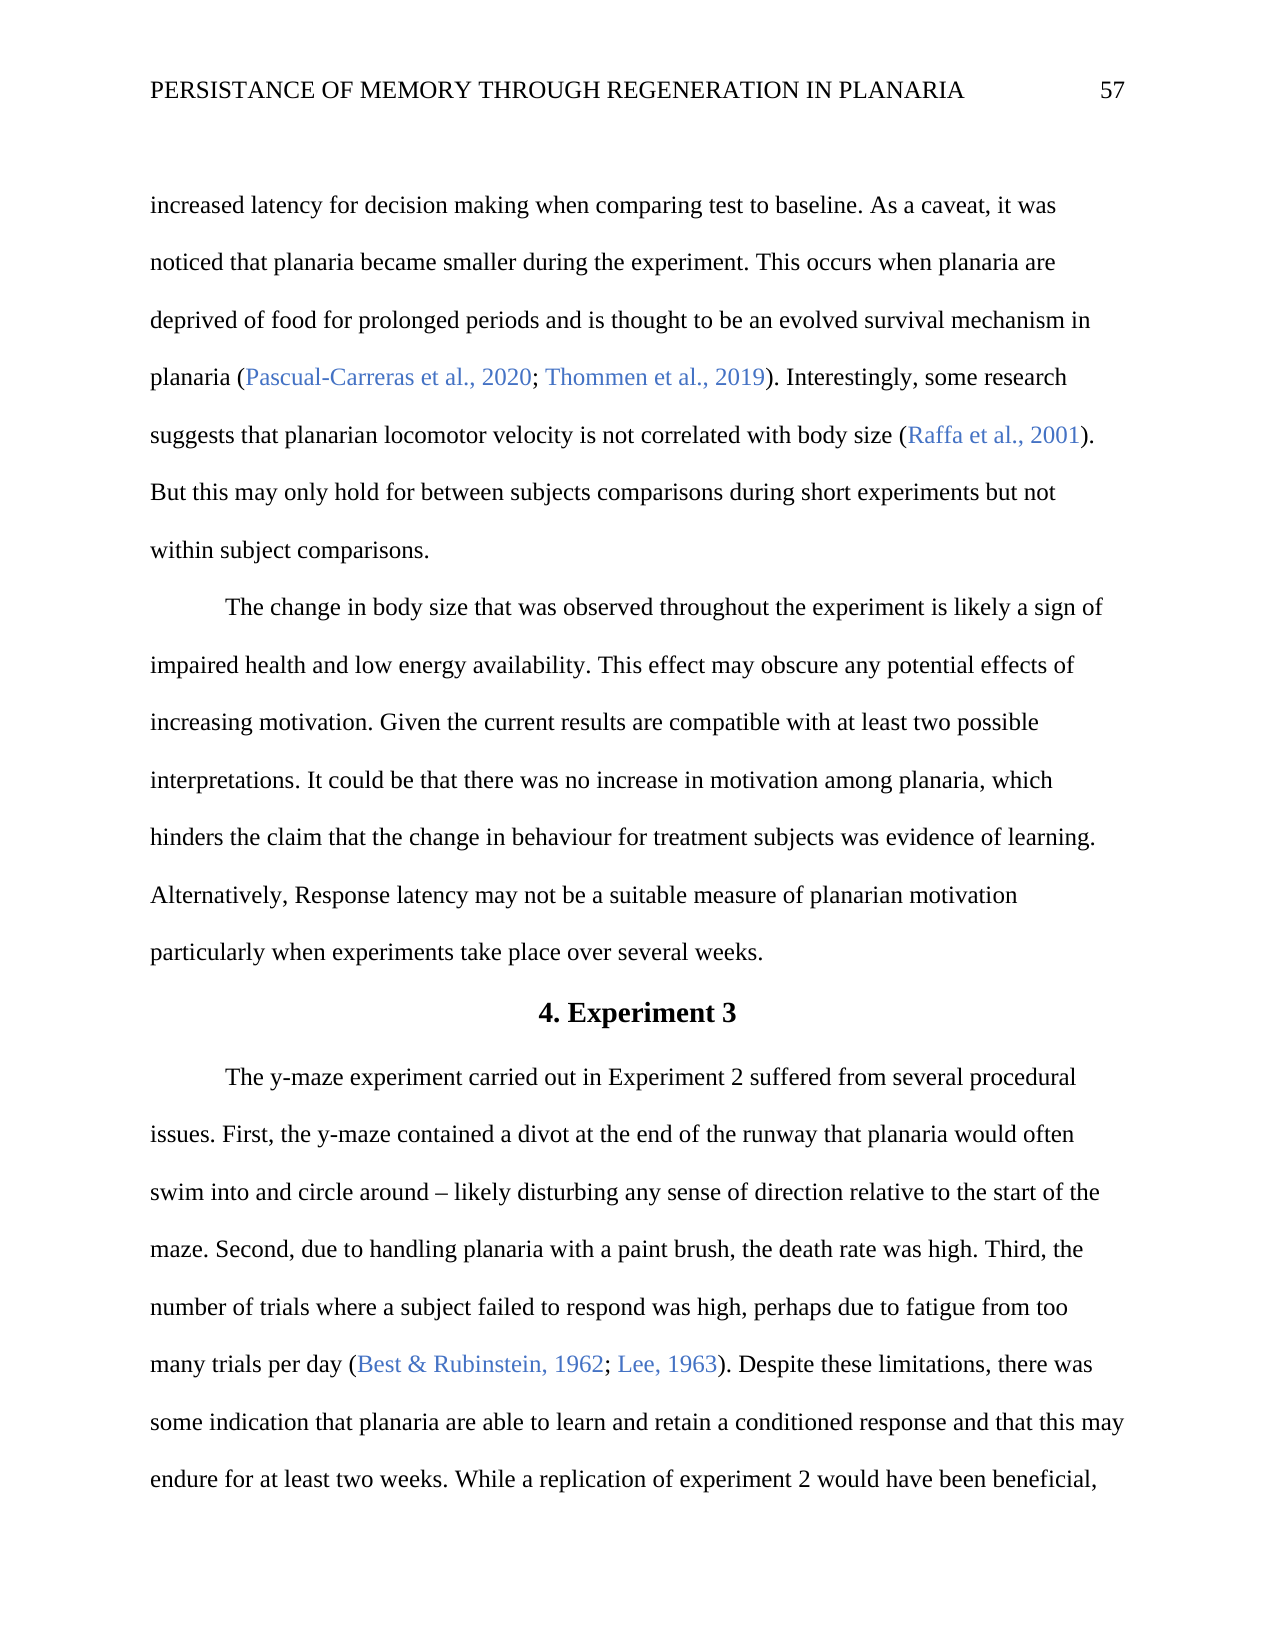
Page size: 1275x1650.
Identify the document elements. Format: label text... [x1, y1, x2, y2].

text The change in body size that was observed throughout the experiment is likely a sign of impaired health and low energy availability. This effect may obscure any potential effects of increasing motivation. Given the current results are compatible with at least two possible interpretations. It could be that there was no increase in motivation among planaria, which hinders the claim that the change in behaviour for treatment subjects was evidence of learning. Alternatively, Response latency may not be a suitable measure of planarian motivation particularly when experiments take place over several weeks. [150, 592, 1125, 966]
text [150, 1062, 1125, 1493]
subtitle 4. Experiment 3 [150, 995, 1125, 1028]
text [150, 190, 1125, 564]
